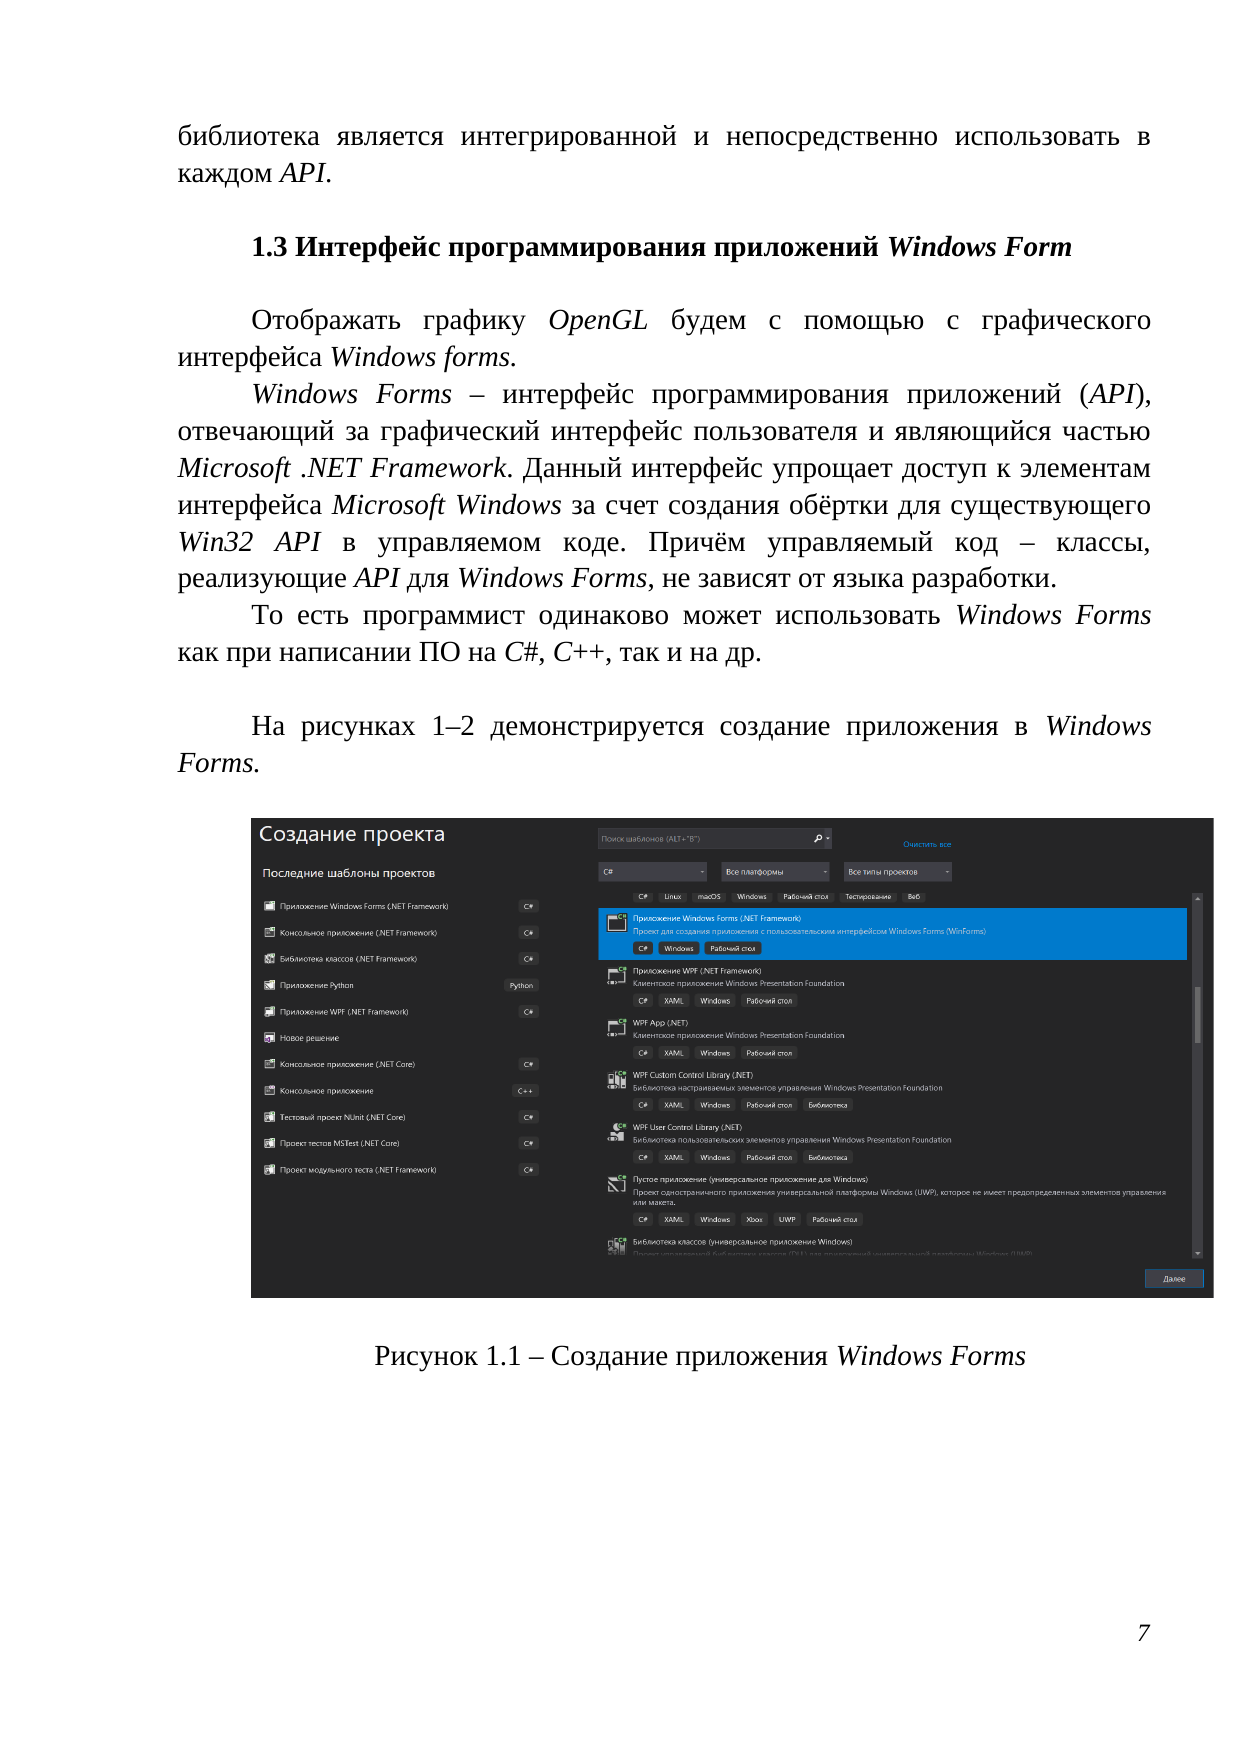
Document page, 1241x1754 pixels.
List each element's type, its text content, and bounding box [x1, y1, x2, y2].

picture [251, 818, 1214, 1298]
text Отображать графику OpenGL будем с помощью с графического интерфейса Windows forms. [177, 302, 1152, 373]
text Рисунок 1.1 – Создание приложения Windows Forms [177, 1338, 1152, 1371]
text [177, 118, 1152, 188]
text То есть программист одинаково может использовать Windows Forms как при написании ПО на C#, С++, так и на др. [177, 597, 1152, 668]
text 1.3 Интерфейс программирования приложений Windows Form [177, 229, 1152, 262]
text Windows Forms – интерфейс программирования приложений (API), отвечающий за графический интерфейс пользователя и являющийся частью Microsoft .NET Framework. Данный интерфейс упрощает доступ к элементам интерфейса Microsoft Windows за счет создания обёртки для существующего Win32 API в управляемом коде. Причём управляемый код – классы, реализующие API для Windows Forms, не зависят от языка разработки. [177, 376, 1152, 594]
text На рисунках 1–2 демонстрируется создание приложения в Windows Forms. [177, 708, 1152, 778]
